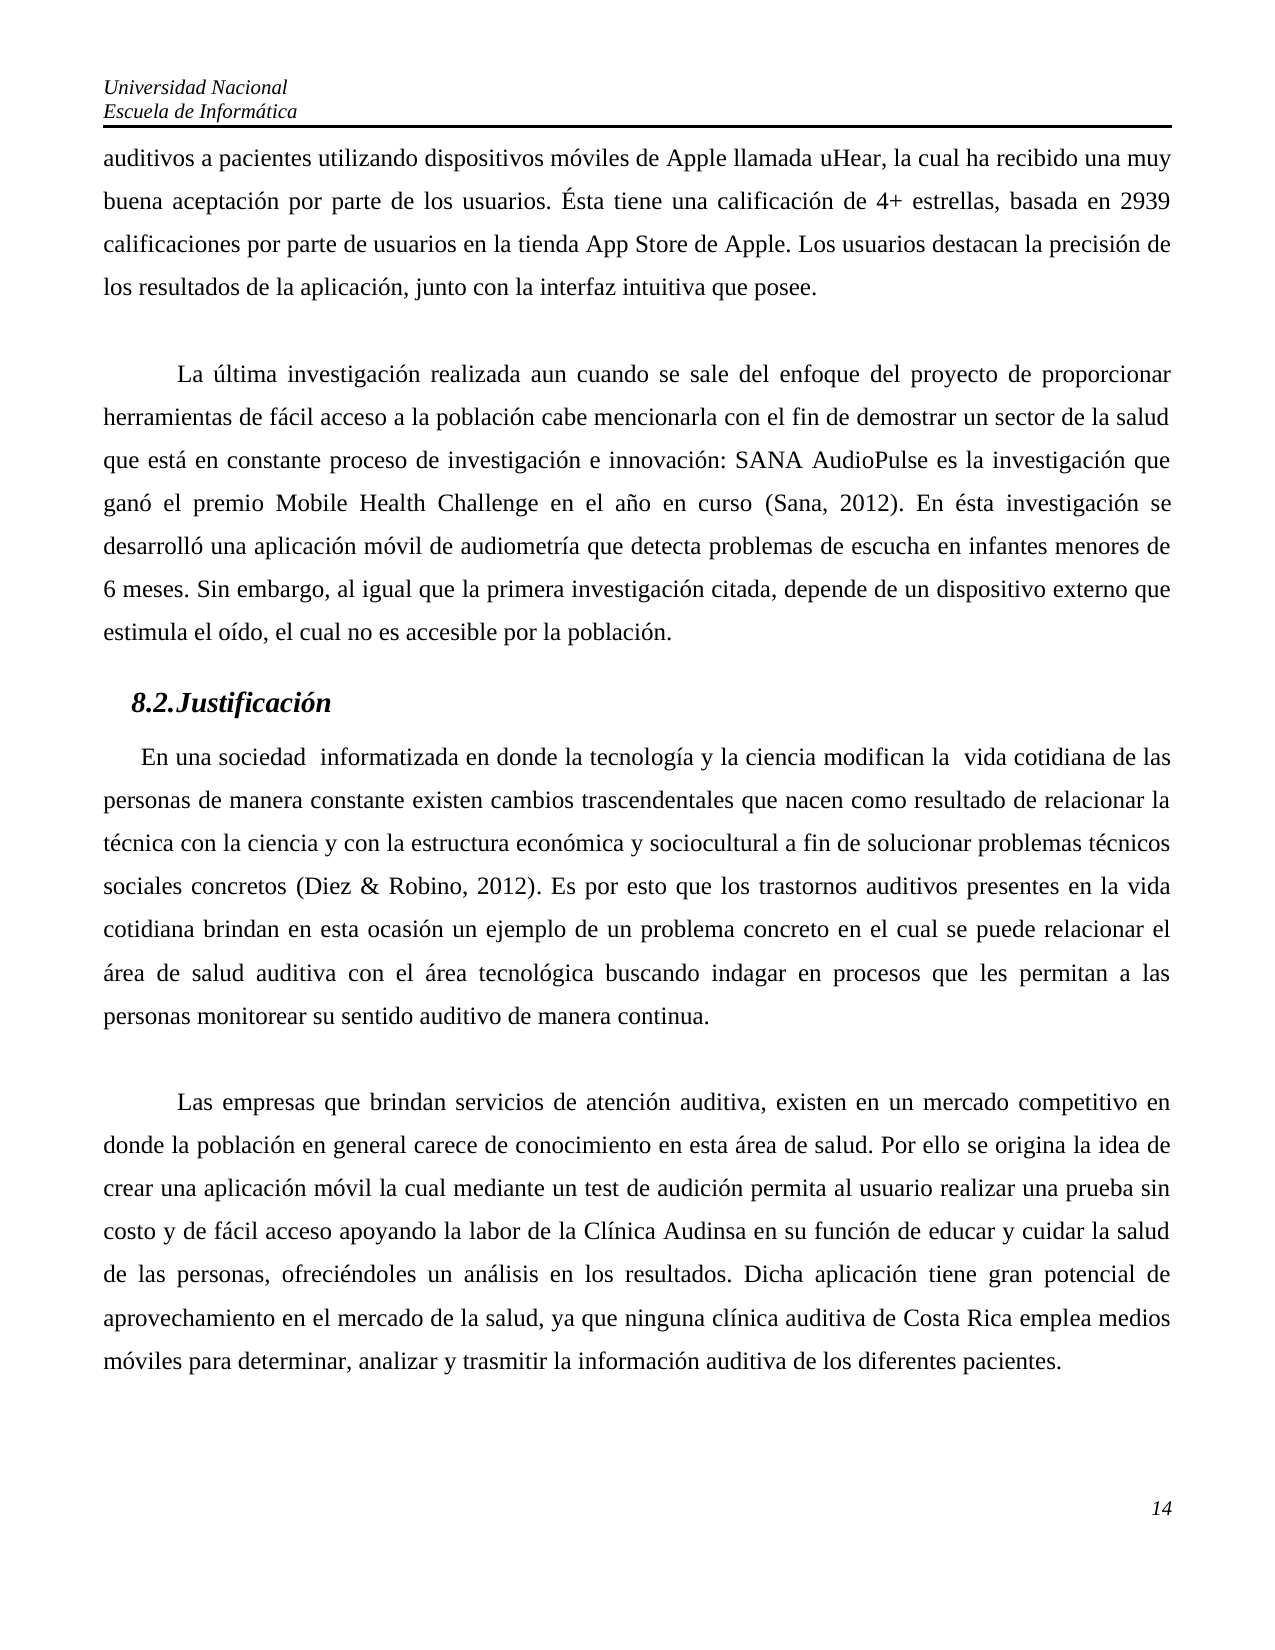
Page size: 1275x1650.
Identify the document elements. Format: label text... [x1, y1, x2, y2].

text La última investigación realizada aun cuando se sale del enfoque del proyecto de proporcionar herramientas de fácil acceso a la población cabe mencionarla con el fin de demostrar un sector de la salud que está en constante proceso de investigación e innovación: SANA AudioPulse es la investigación que ganó el premio Mobile Health Challenge en el año en curso . En ésta investigación se desarrolló una aplicación móvil de audiometría que detecta problemas de escucha en infantes menores de 6 meses. Sin embargo, al igual que la primera investigación citada, depende de un dispositivo externo que estimula el oído, el cual no es accesible por la población. [103, 359, 1172, 646]
text Las empresas que brindan servicios de atención auditiva, existen en un mercado competitivo en donde la población en general carece de conocimiento en esta área de salud. Por ello se origina la idea de crear una aplicación móvil la cual mediante un test de audición permita al usuario realizar una prueba sin costo y de fácil acceso apoyando la labor de la Clínica Audinsa en su función de educar y cuidar la salud de las personas, ofreciéndoles un análisis en los resultados. Dicha aplicación tiene gran potencial de aprovechamiento en el mercado de la salud, ya que ninguna clínica auditiva de Costa Rica emplea medios móviles para determinar, analizar y trasmitir la información auditiva de los diferentes pacientes. [103, 1087, 1172, 1374]
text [103, 143, 1172, 301]
text En una sociedad informatizada en donde la tecnología y la ciencia modifican la vida cotidiana de las personas de manera constante existen cambios trascendentales que nacen como resultado de relacionar la técnica con la ciencia y con la estructura económica y sociocultural a fin de solucionar problemas técnicos sociales concretos . Es por esto que los trastornos auditivos presentes en la vida cotidiana brindan en esta ocasión un ejemplo de un problema concreto en el cual se puede relacionar el área de salud auditiva con el área tecnológica buscando indagar en procesos que les permitan a las personas monitorear su sentido auditivo de manera continua. [103, 742, 1172, 1029]
text Justificación [131, 686, 1172, 719]
